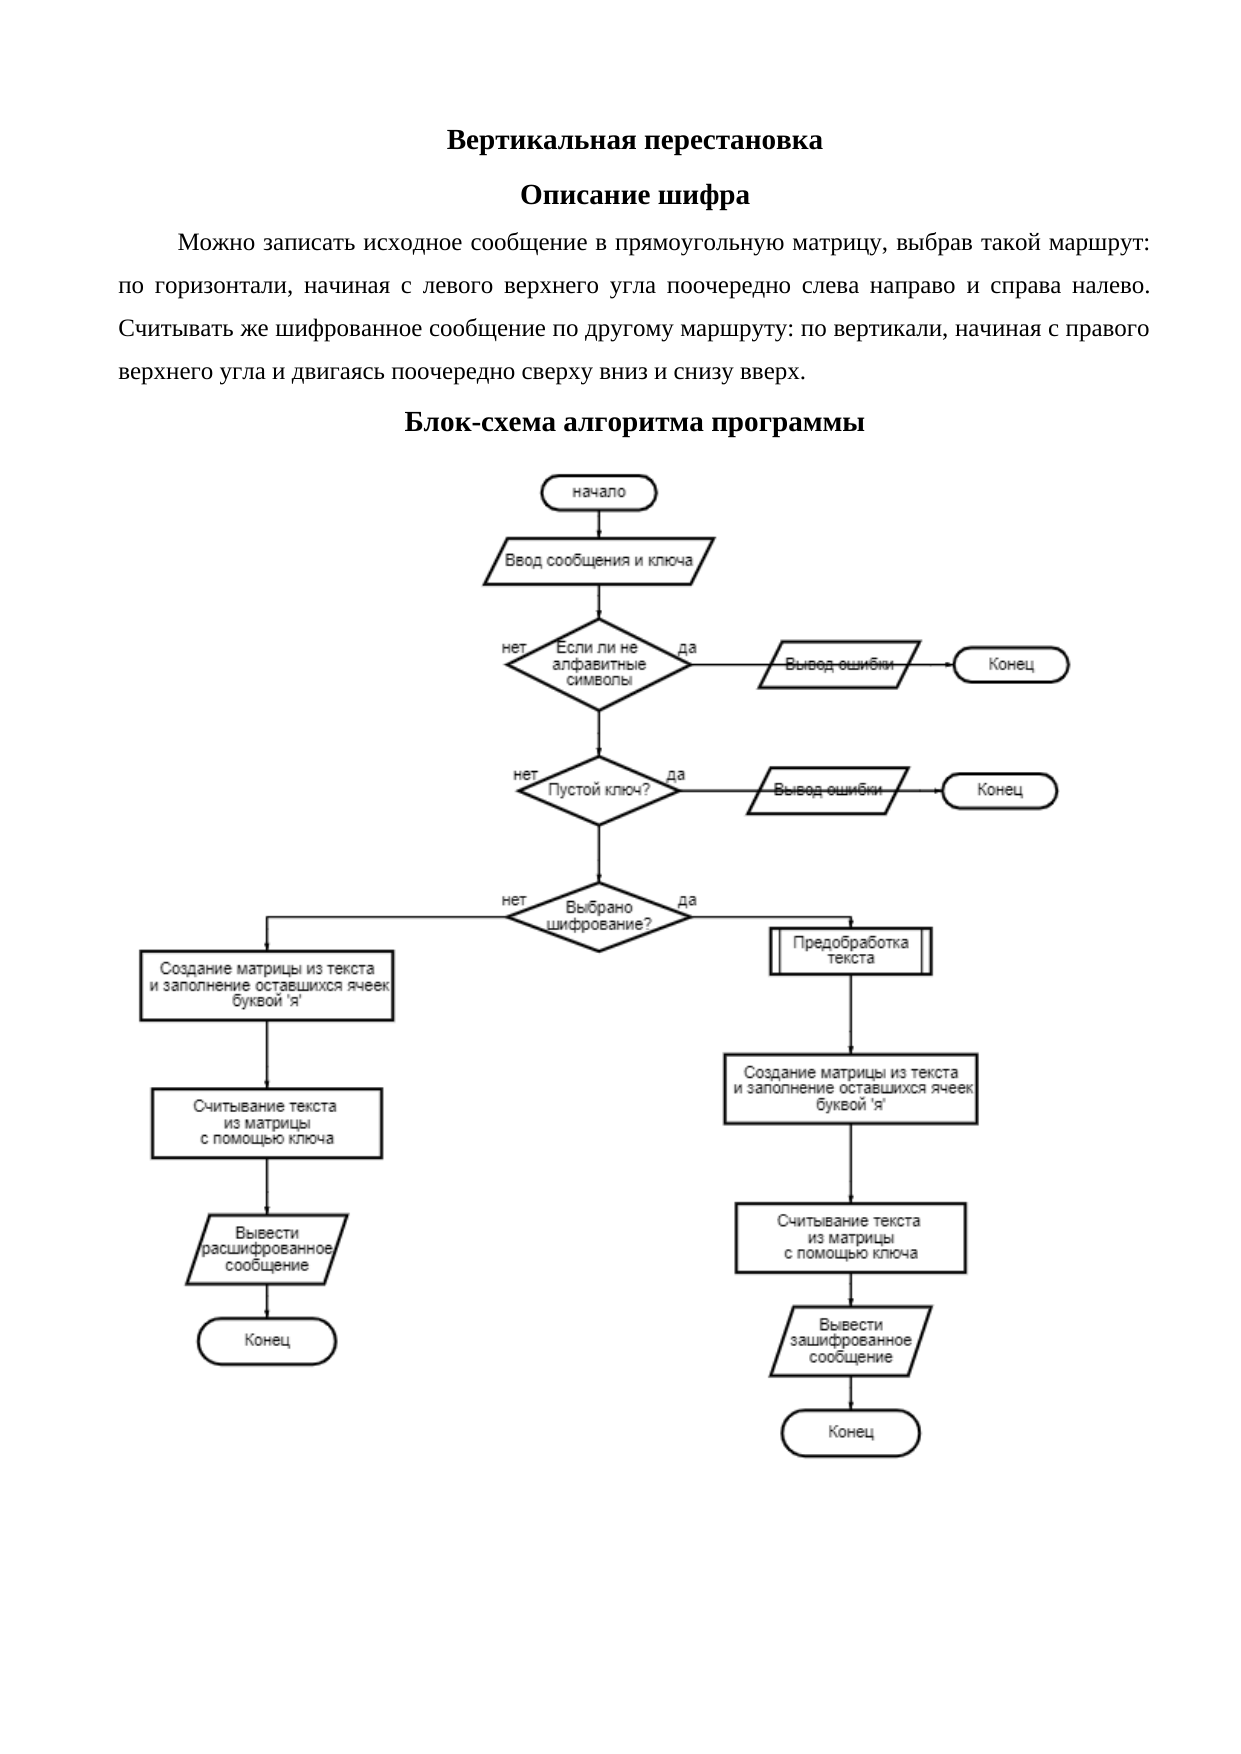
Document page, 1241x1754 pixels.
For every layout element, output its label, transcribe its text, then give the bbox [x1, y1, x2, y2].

subtitle Блок-схема алгоритма программы [118, 404, 1152, 437]
subtitle Вертикальная перестановка [118, 122, 1152, 156]
picture [118, 454, 1092, 1479]
subtitle Описание шифра [118, 177, 1152, 210]
text Можно записать исходное сообщение в прямоугольную матрицу, выбрав такой маршрут: по горизонтали, начиная с левого верхнего угла поочередно слева направо и справа налево. Считывать же шифрованное сообщение по другому маршруту: по вертикали, начиная с правого верхнего угла и двигаясь поочередно сверху вниз и снизу вверх. [118, 227, 1152, 385]
